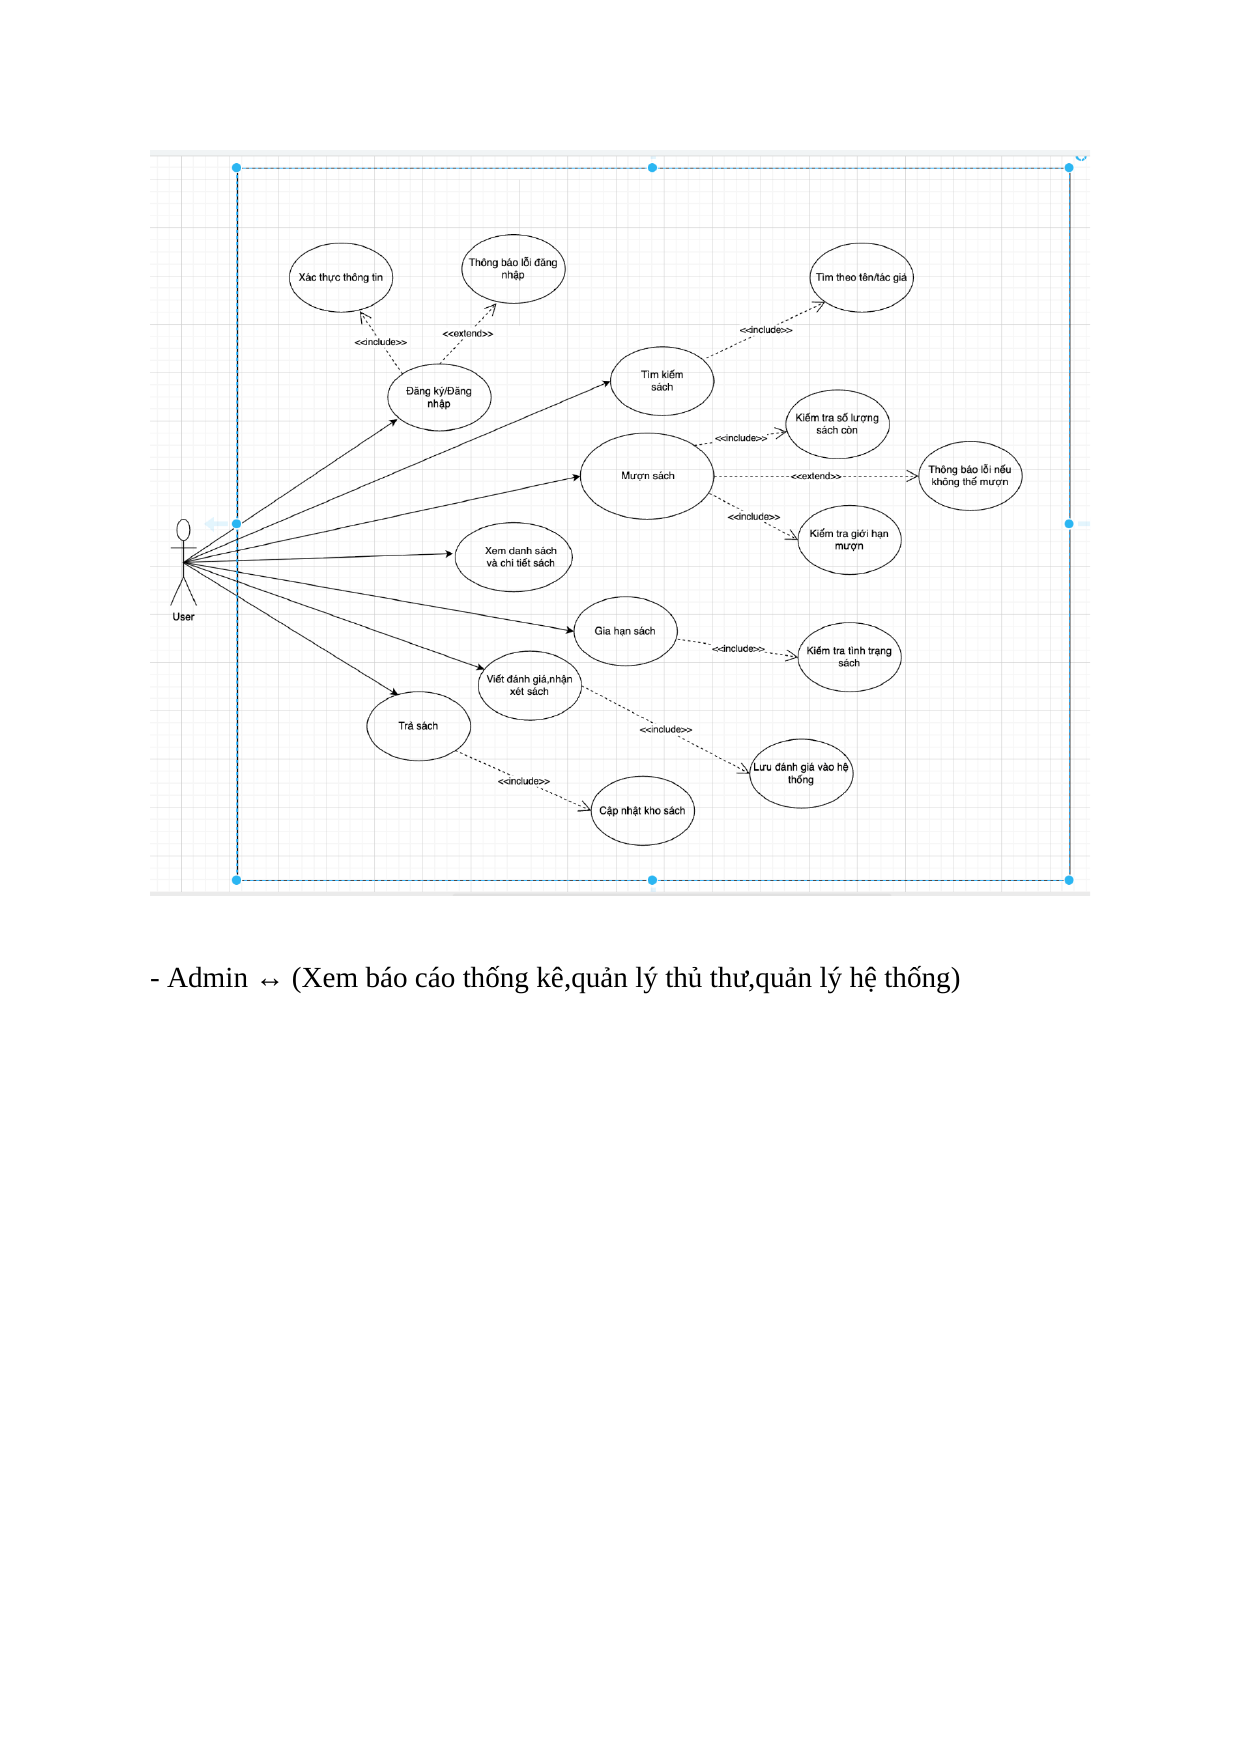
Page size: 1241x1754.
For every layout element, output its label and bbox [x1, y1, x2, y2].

picture [150, 150, 1091, 896]
